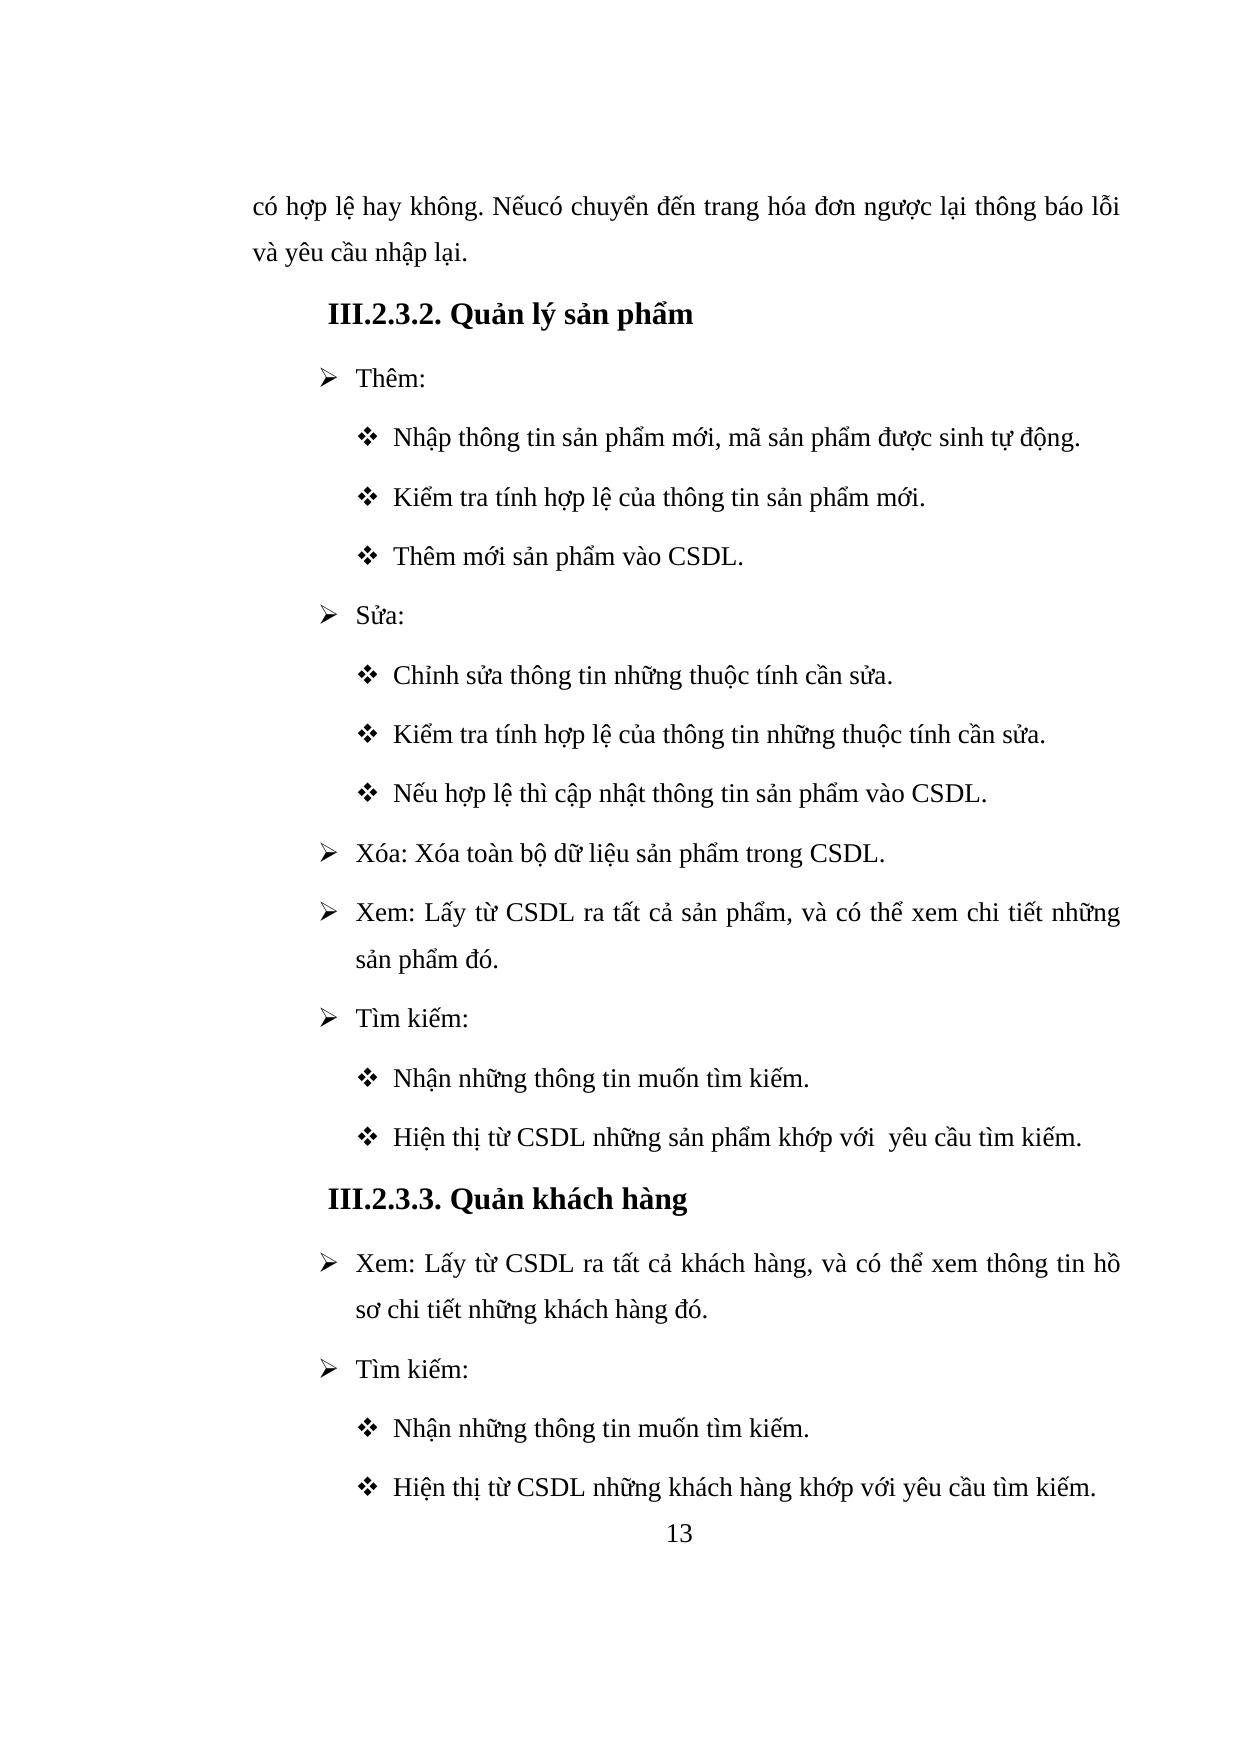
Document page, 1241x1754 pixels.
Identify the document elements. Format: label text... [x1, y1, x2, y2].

list Thêm: [318, 362, 1122, 393]
list Xem: Lấy từ CSDL ra tất cả khách hàng, và có thể xem thông tin hồ sơ chi tiết những khách hàng đó. [318, 1247, 1122, 1325]
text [252, 190, 1122, 268]
list Nếu hợp lệ thì cập nhật thông tin sản phẩm vào CSDL. [355, 778, 1122, 809]
subtitle Quản khách hàng [325, 1180, 1122, 1216]
list Nhập thông tin sản phẩm mới, mã sản phẩm được sinh tự động. [355, 421, 1122, 453]
list Nhận những thông tin muốn tìm kiếm. [355, 1062, 1122, 1093]
list Tìm kiếm: [318, 1353, 1122, 1384]
list Kiểm tra tính hợp lệ của thông tin những thuộc tính cần sửa. [355, 718, 1122, 749]
list Tìm kiếm: [318, 1002, 1122, 1033]
list Chỉnh sửa thông tin những thuộc tính cần sửa. [355, 659, 1122, 690]
list Xem: Lấy từ CSDL ra tất cả sản phẩm, và có thể xem chi tiết những sản phẩm đó. [318, 896, 1122, 974]
list Nhận những thông tin muốn tìm kiếm. [355, 1412, 1122, 1443]
list Sửa: [318, 599, 1122, 631]
list Xóa: Xóa toàn bộ dữ liệu sản phẩm trong CSDL. [318, 837, 1122, 868]
list Kiểm tra tính hợp lệ của thông tin sản phẩm mới. [355, 481, 1122, 512]
list Hiện thị từ CSDL những khách hàng khớp với yêu cầu tìm kiếm. [355, 1471, 1122, 1503]
subtitle Quản lý sản phẩm [325, 296, 1122, 332]
list Hiện thị từ CSDL những sản phẩm khớp với yêu cầu tìm kiếm. [355, 1121, 1122, 1152]
list Thêm mới sản phẩm vào CSDL. [355, 540, 1122, 571]
